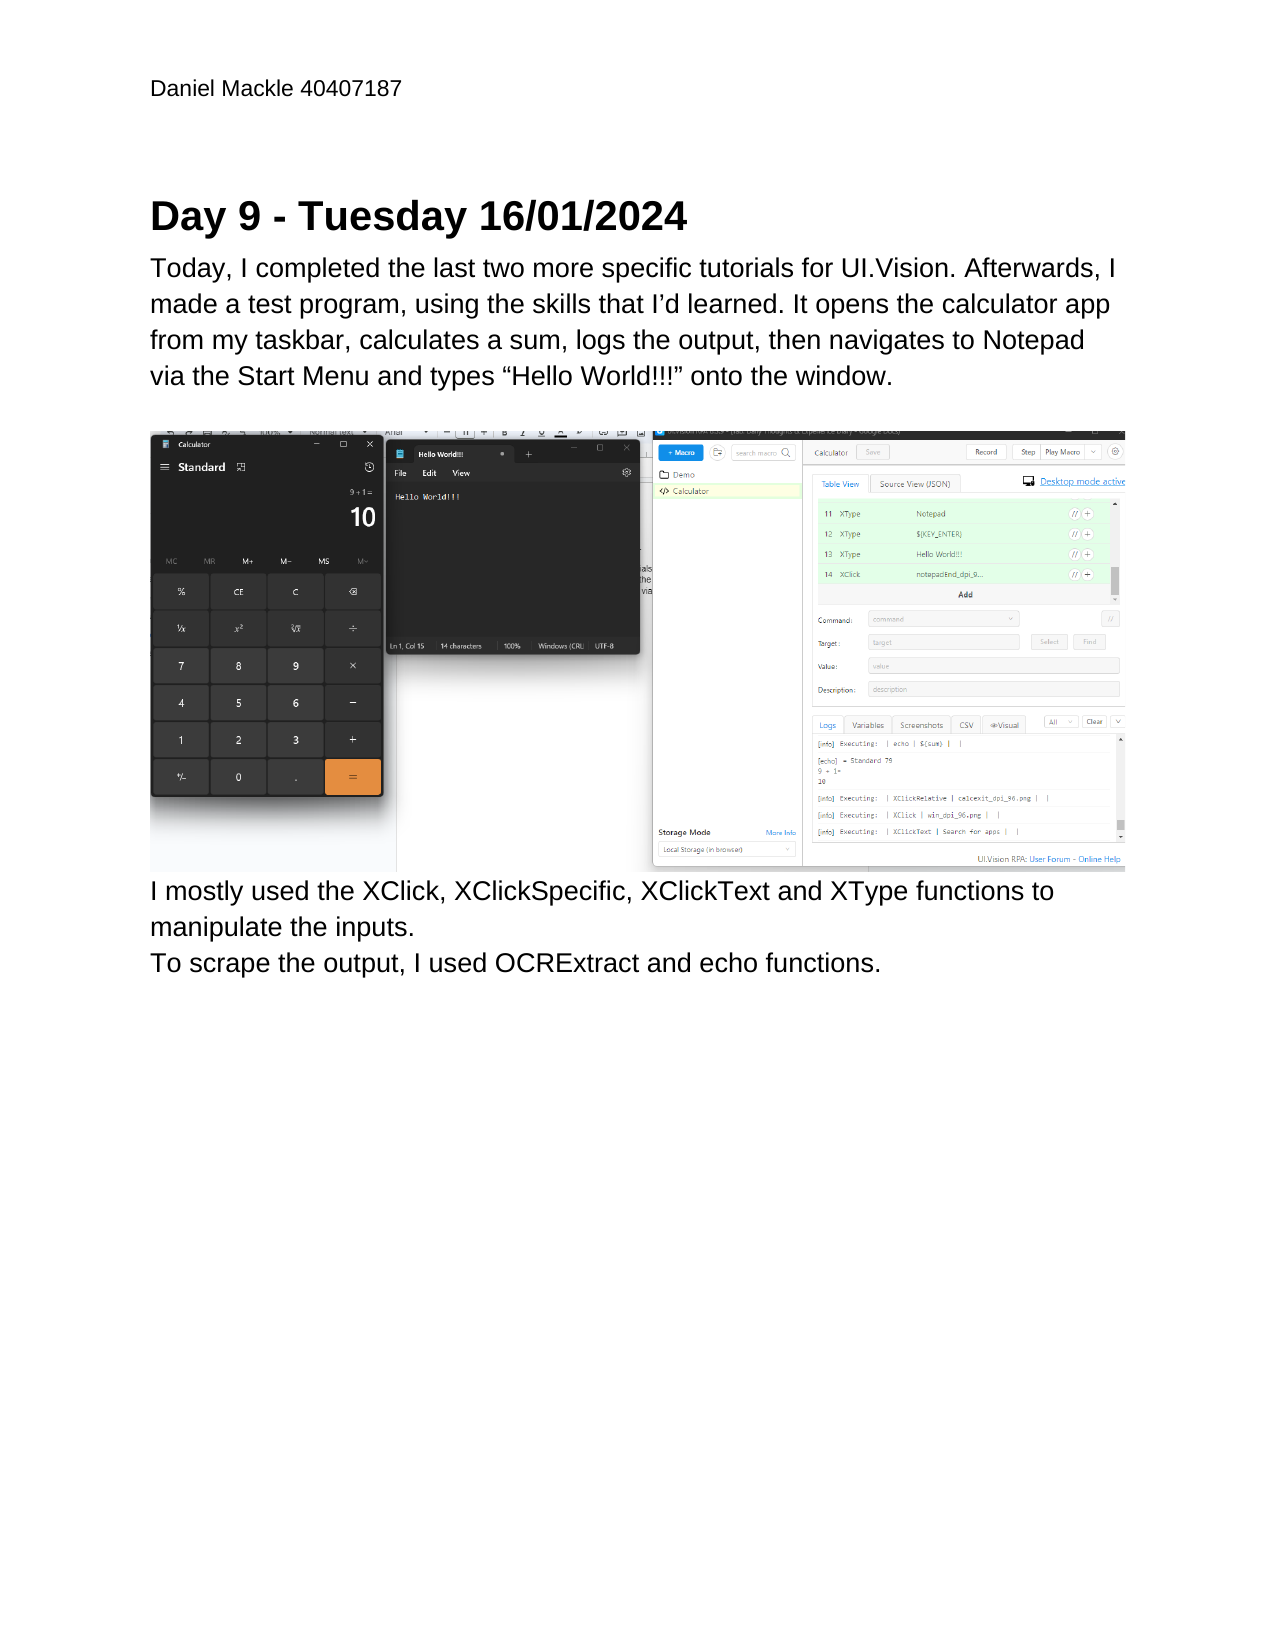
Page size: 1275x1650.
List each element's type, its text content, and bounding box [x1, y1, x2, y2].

text Today, I completed the last two more specific tutorials for UI.Vision. Afterwards, I made a test program, using the skills that I’d learned. It opens the calculator app from my taskbar, calculates a sum, logs the output, then navigates to Notepad via the Start Menu and types “Hello World!!!” onto the window. [150, 252, 1125, 391]
text To scrape the output, I used OCRExtract and echo functions. [150, 947, 1125, 978]
text I mostly used the XClick, XClickSpecific, XClickText and XType functions to manipulate the inputs. [150, 875, 1125, 942]
picture [150, 431, 1125, 872]
subtitle Day 9 - Tuesday 16/01/2024 [150, 192, 1125, 239]
